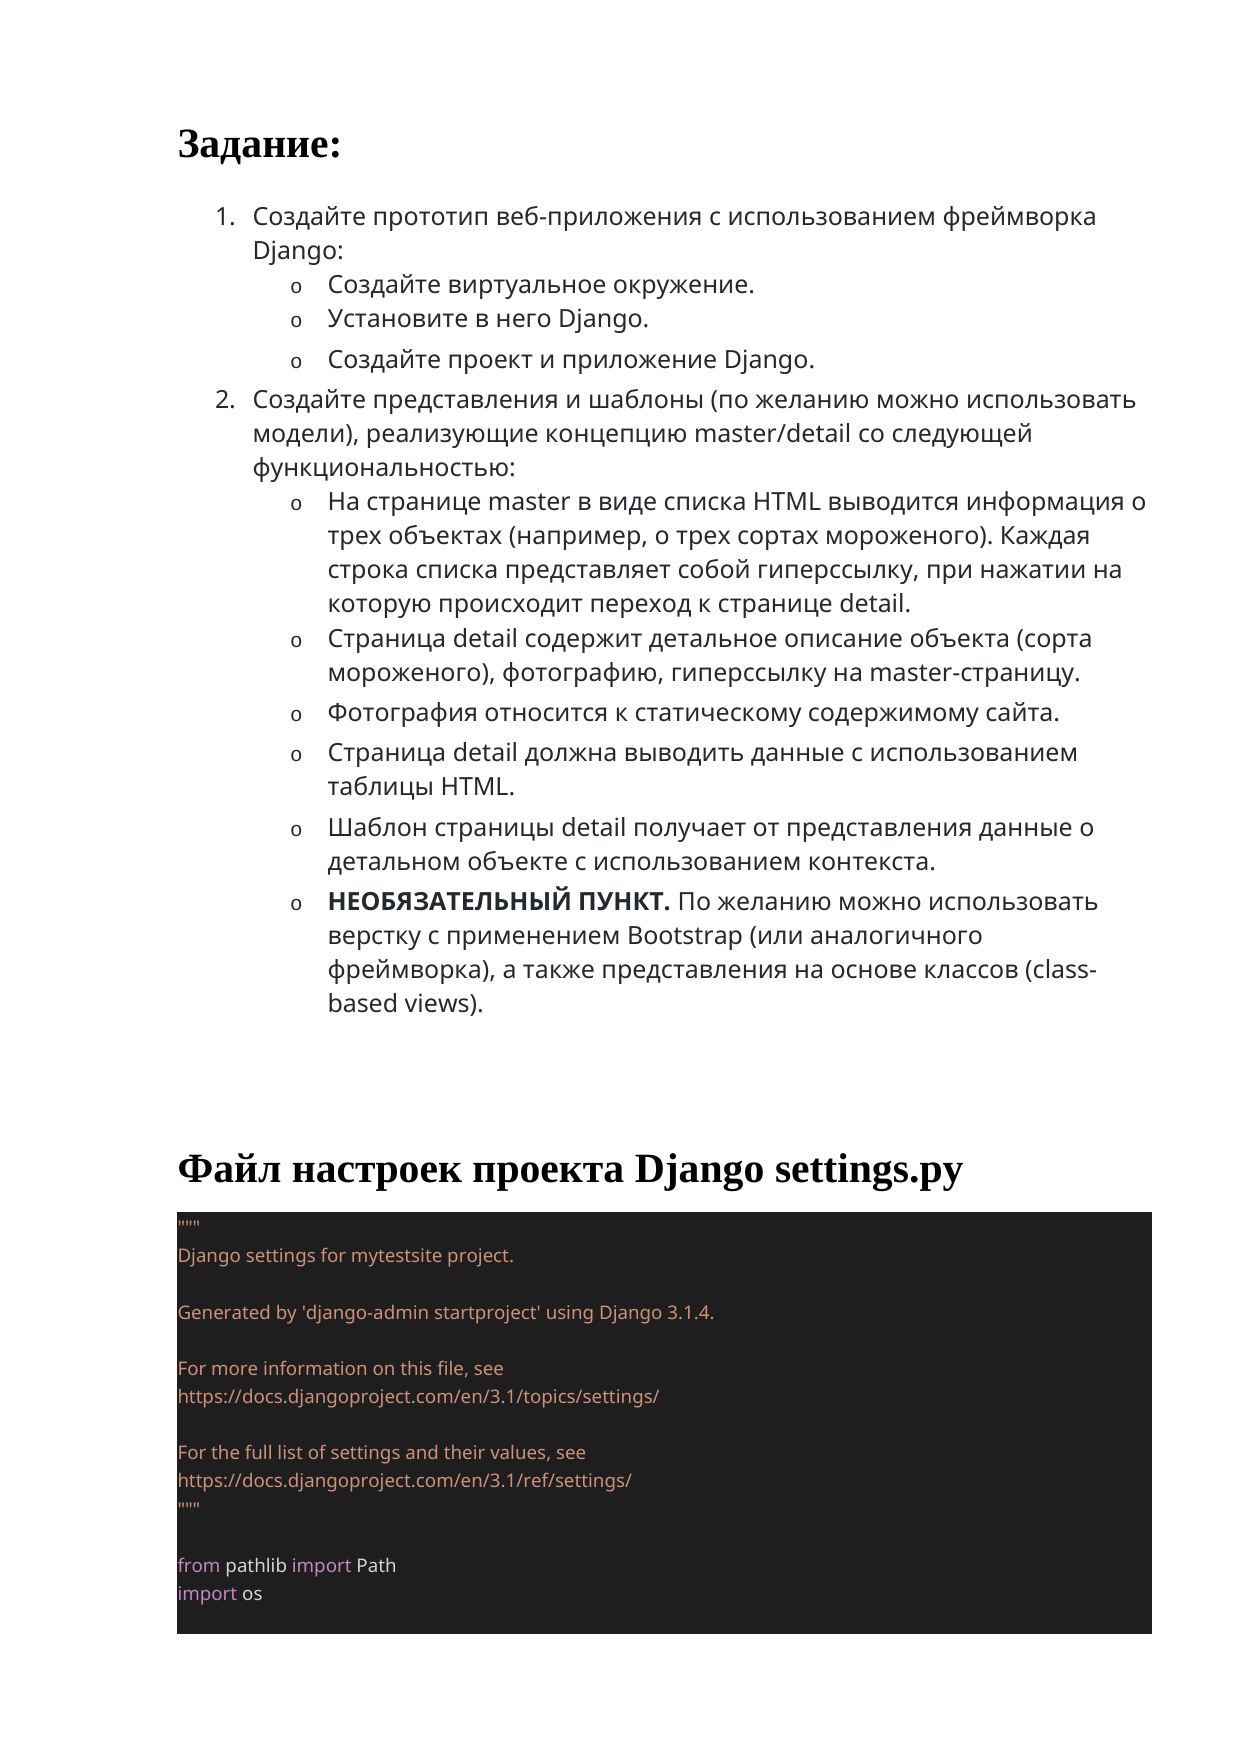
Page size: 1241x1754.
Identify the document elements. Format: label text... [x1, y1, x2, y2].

text Задание: [177, 118, 1152, 166]
list НЕОБЯЗАТЕЛЬНЫЙ ПУНКТ. По желанию можно использовать верстку с применением Bootstrap (или аналогичного фреймворка), а также представления на основе классов (class-based views). [290, 884, 1152, 1020]
list Создайте представления и шаблоны (по желанию можно использовать модели), реализующие концепцию master/detail со следующей функциональностью: [215, 382, 1152, 484]
text For more information on this file, see [177, 1353, 1152, 1381]
text For the full list of settings and their values, see [177, 1437, 1152, 1465]
text https://docs.djangoproject.com/en/3.1/topics/settings/ [177, 1381, 1152, 1409]
list Установите в него Django. [290, 301, 1152, 335]
text Django settings for mytestsite project. [177, 1240, 1152, 1268]
text import os [177, 1578, 1152, 1606]
text from pathlib import Path [177, 1549, 1152, 1578]
list На странице master в виде списка HTML выводится информация о трех объектах (например, о трех сортах мороженого). Каждая строка списка представляет собой гиперссылку, при нажатии на которую происходит переход к странице detail. [290, 484, 1152, 620]
text """ [177, 1493, 1152, 1521]
list Создайте прототип веб-приложения с использованием фреймворка Django: [215, 199, 1152, 267]
text Файл настроек проекта Django settings.py [177, 1144, 1152, 1192]
text https://docs.djangoproject.com/en/3.1/ref/settings/ [177, 1465, 1152, 1493]
list Создайте виртуальное окружение. [290, 267, 1152, 301]
text Generated by 'django-admin startproject' using Django 3.1.4. [177, 1296, 1152, 1324]
list Создайте проект и приложение Django. [290, 341, 1152, 376]
list Страница detail должна выводить данные с использованием таблицы HTML. [290, 735, 1152, 803]
text """ [177, 1212, 1152, 1240]
list Страница detail содержит детальное описание объекта (сорта мороженого), фотографию, гиперссылку на master-страницу. [290, 620, 1152, 688]
list Фотография относится к статическому содержимому сайта. [290, 694, 1152, 729]
list Шаблон страницы detail получает от представления данные о детальном объекте с использованием контекста. [290, 809, 1152, 877]
